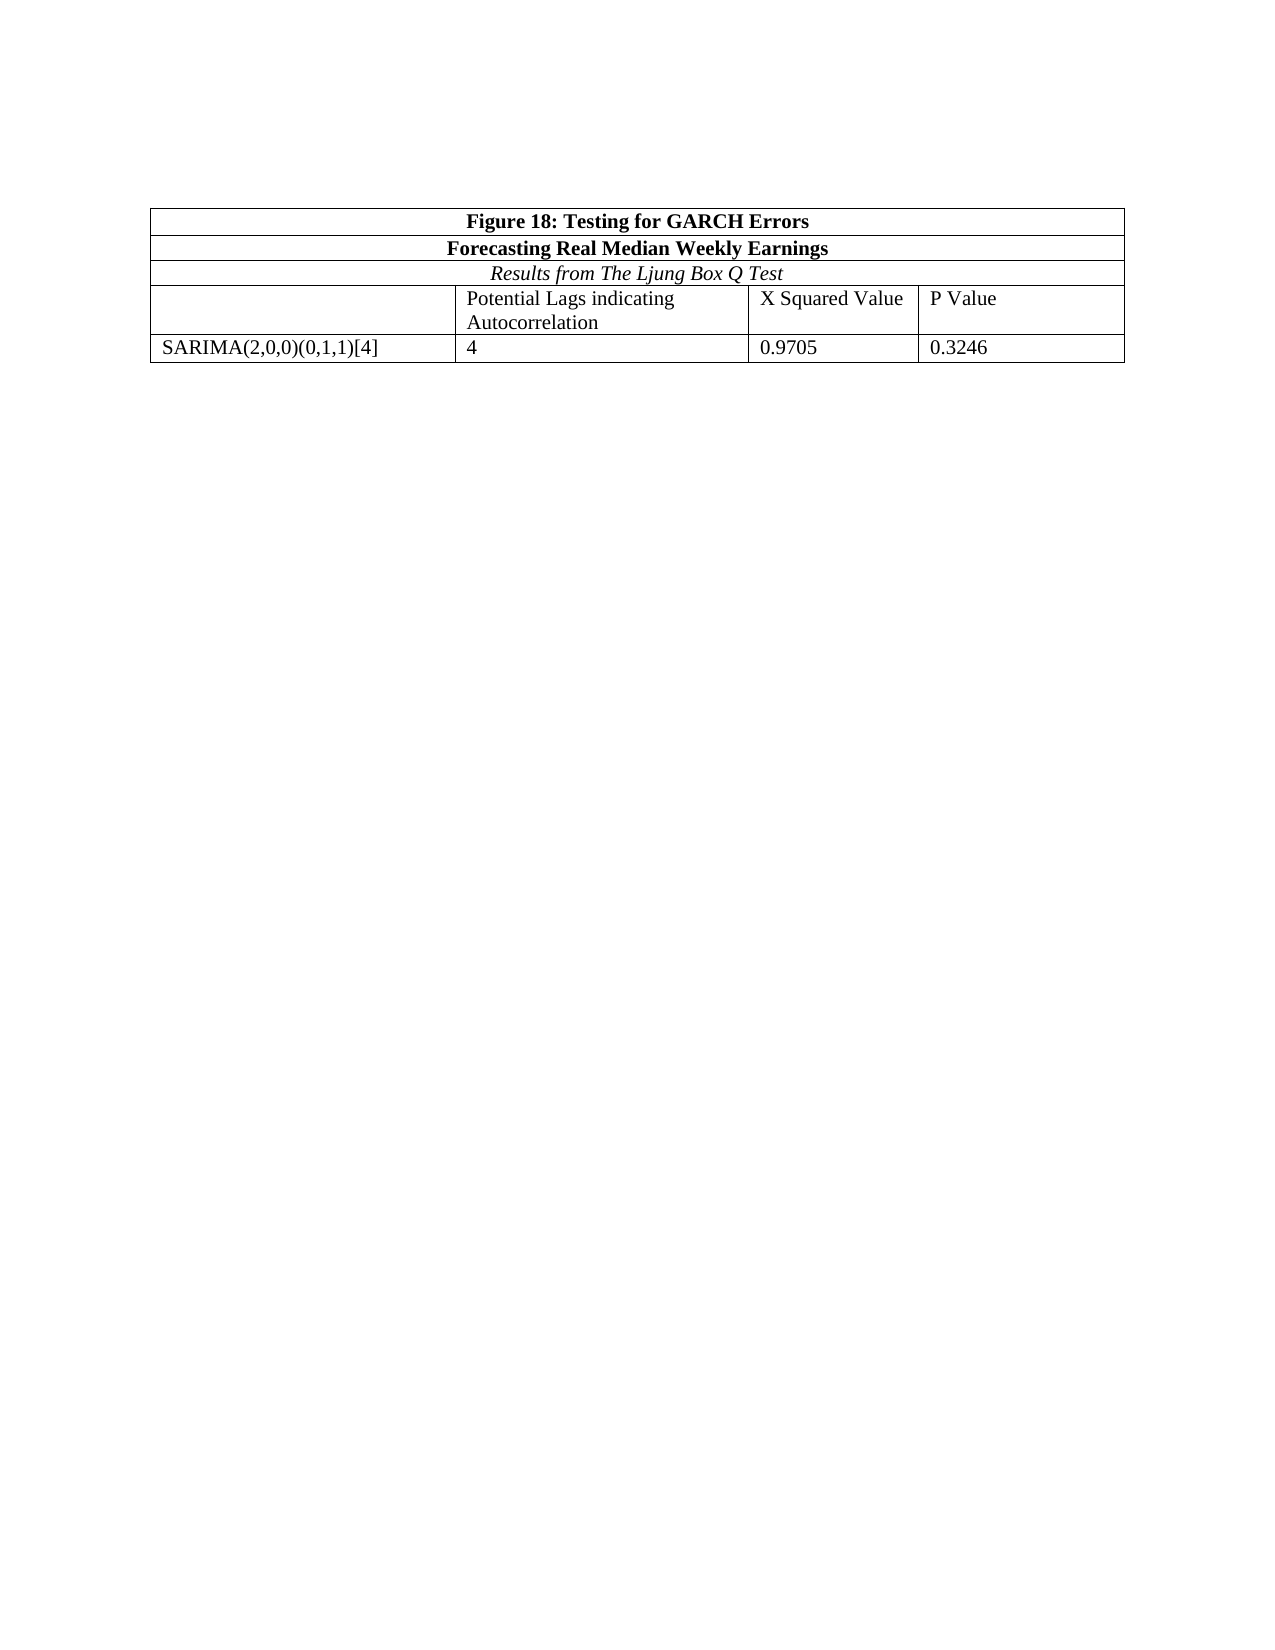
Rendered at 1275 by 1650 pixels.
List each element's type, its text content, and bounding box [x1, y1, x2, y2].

table_cell Results from The Ljung Box Q Test [151, 261, 1124, 285]
table_cell P Value [919, 286, 1124, 334]
table_cell 0.9705 [749, 335, 918, 362]
table_cell 4 [456, 335, 748, 362]
table_cell [151, 286, 455, 334]
table_header Figure 18: Testing for GARCH Errors [151, 209, 1124, 234]
table_cell X Squared Value [749, 286, 918, 334]
table_cell 0.3246 [919, 335, 1124, 362]
table_cell Forecasting Real Median Weekly Earnings [151, 236, 1124, 260]
table_cell SARIMA(2,0,0)(0,1,1)[4] [151, 335, 455, 362]
table_cell Potential Lags indicating Autocorrelation [456, 286, 748, 334]
